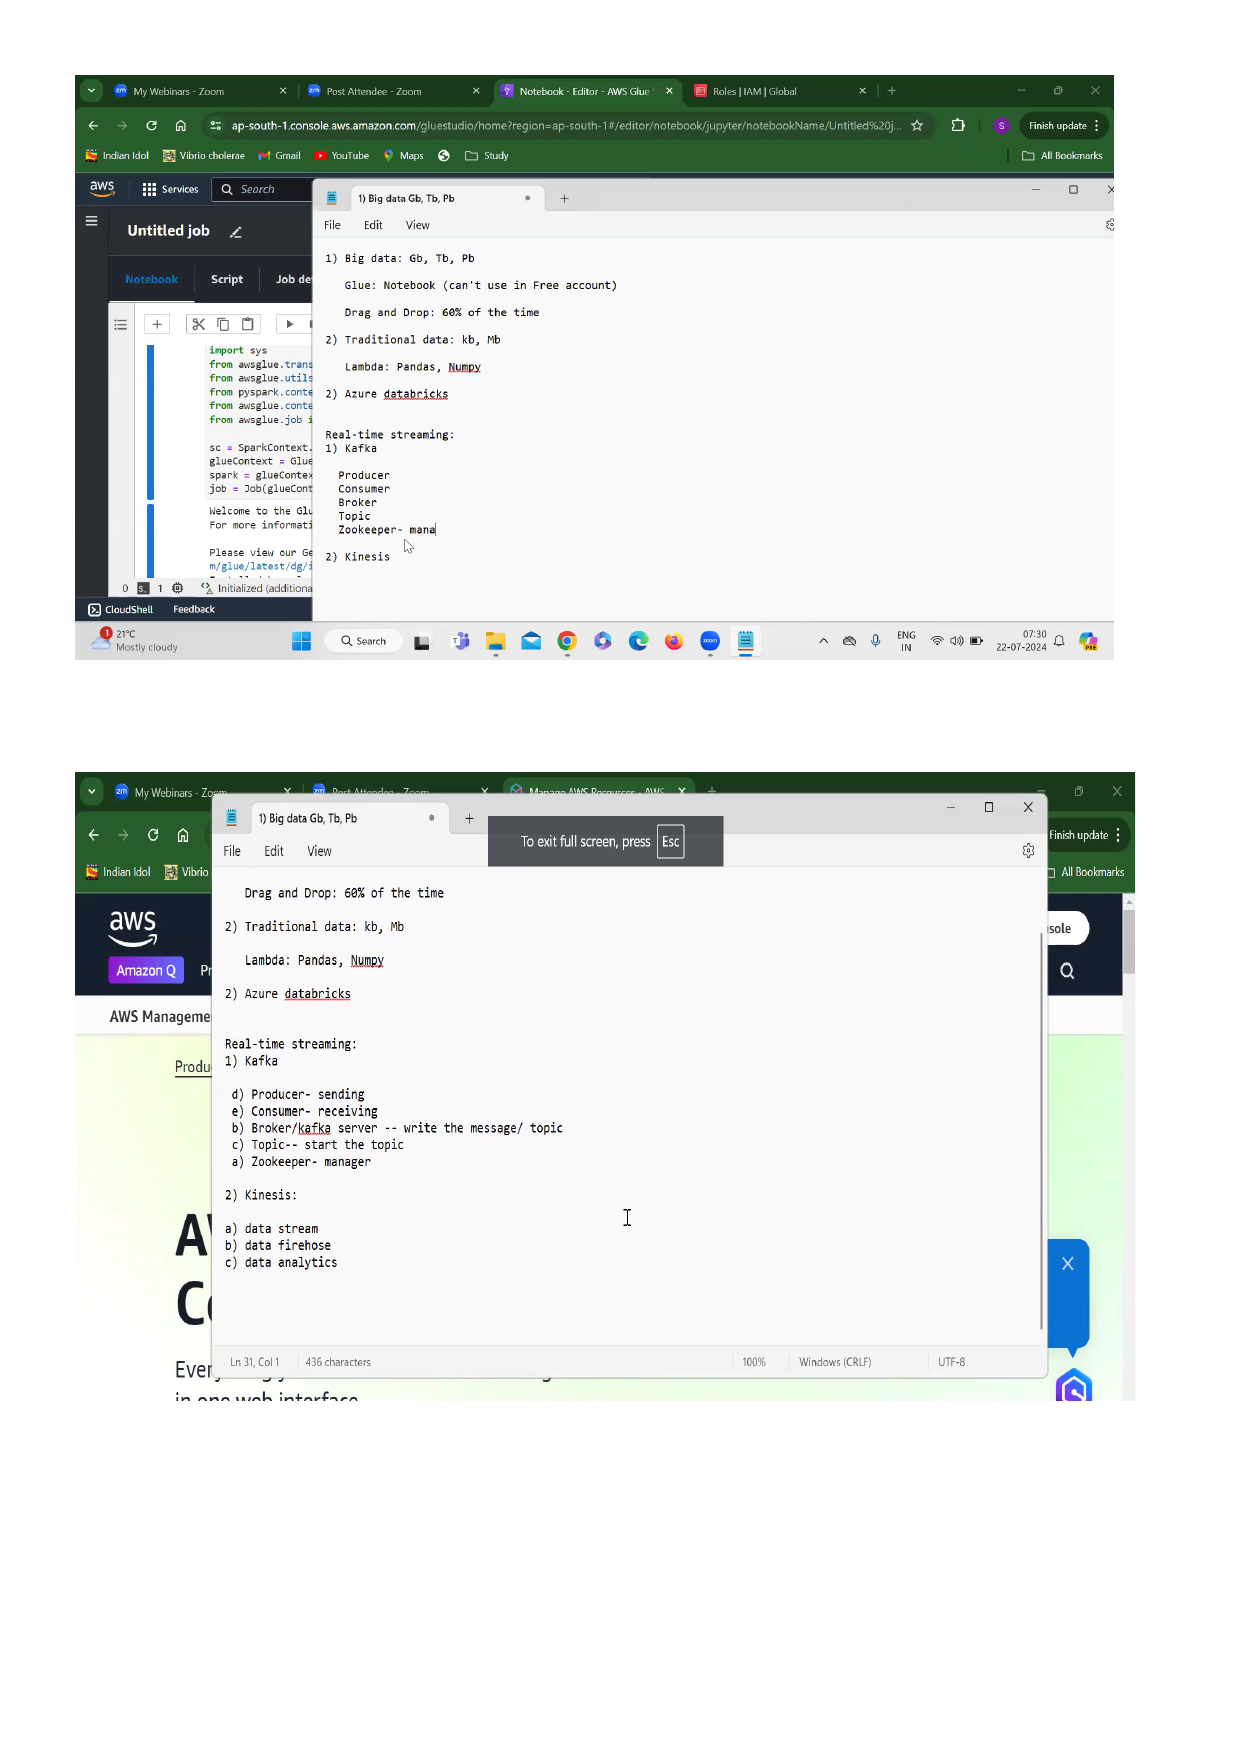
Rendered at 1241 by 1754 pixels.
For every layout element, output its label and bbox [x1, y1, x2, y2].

picture [75, 772, 1135, 1401]
picture [75, 75, 1114, 660]
